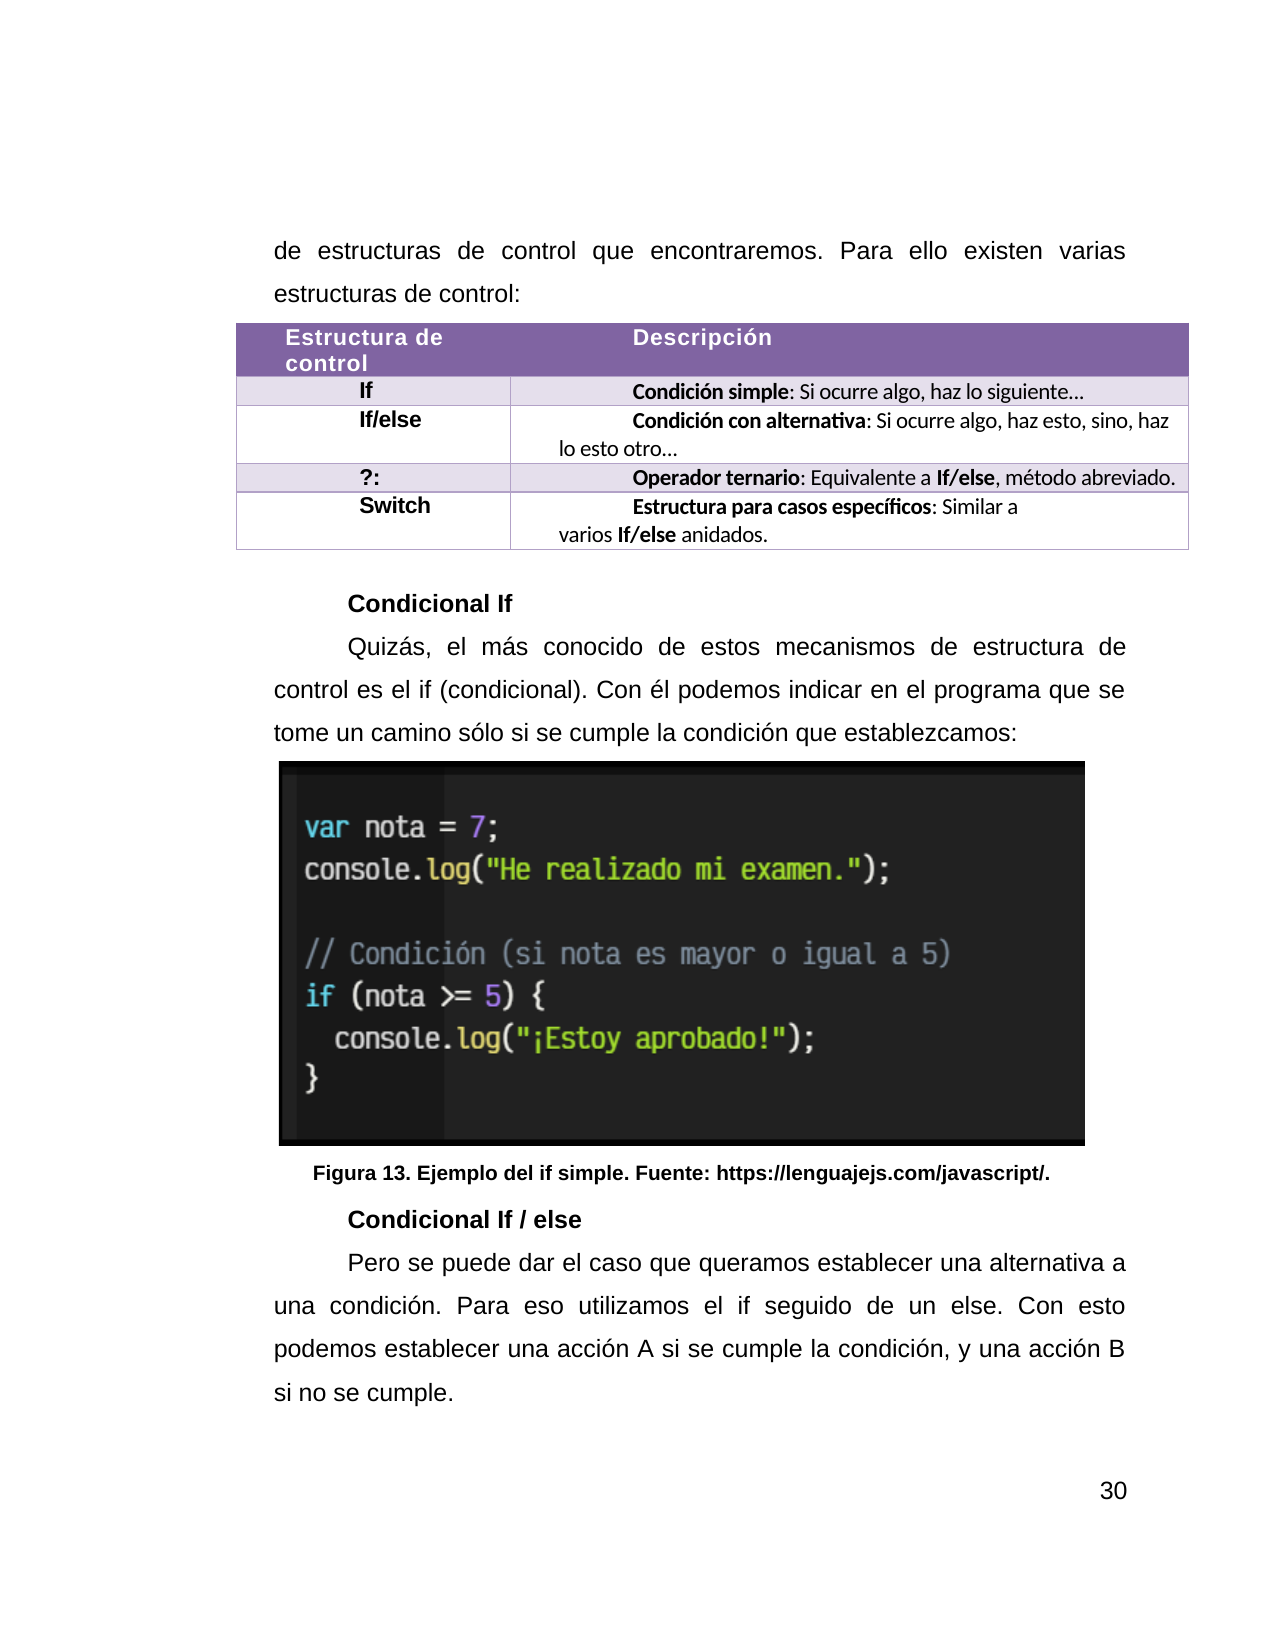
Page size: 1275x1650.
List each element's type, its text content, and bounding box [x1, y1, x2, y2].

table_cell ?: [237, 464, 510, 491]
table_cell If/else [237, 406, 510, 462]
text Quizás, el más conocido de estos mecanismos de estructura de control es el if (condicional). Con él podemos indicar en el programa que se tome un camino sólo si se cumple la condición que establezcamos: [273, 632, 1127, 747]
table_header Estructura de control [237, 324, 510, 376]
table_cell If [237, 377, 510, 405]
table_header Descripción [511, 324, 1188, 376]
picture [278, 761, 1085, 1146]
text Condicional If [273, 589, 1127, 618]
table_cell Switch [237, 493, 510, 548]
table_cell Condición simple: Si ocurre algo, haz lo siguiente... [511, 377, 1188, 405]
table_cell Condición con alternativa: Si ocurre algo, haz esto, sino, haz lo esto otro... [511, 406, 1188, 462]
table_cell Estructura para casos específicos: Similar a varios If/else anidados. [511, 493, 1188, 548]
text Condicional If / else [273, 1205, 1127, 1234]
text Pero se puede dar el caso que queramos establecer una alternativa a una condición. Para eso utilizamos el if seguido de un else. Con esto podemos establecer una acción A si se cumple la condición, y una acción B si no se cumple. [273, 1248, 1127, 1406]
table_cell Operador ternario: Equivalente a If/else, método abreviado. [511, 464, 1188, 491]
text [273, 236, 1127, 308]
text Figura 13. Ejemplo del if simple. Fuente: https://lenguajejs.com/javascript/. [236, 1160, 1127, 1184]
